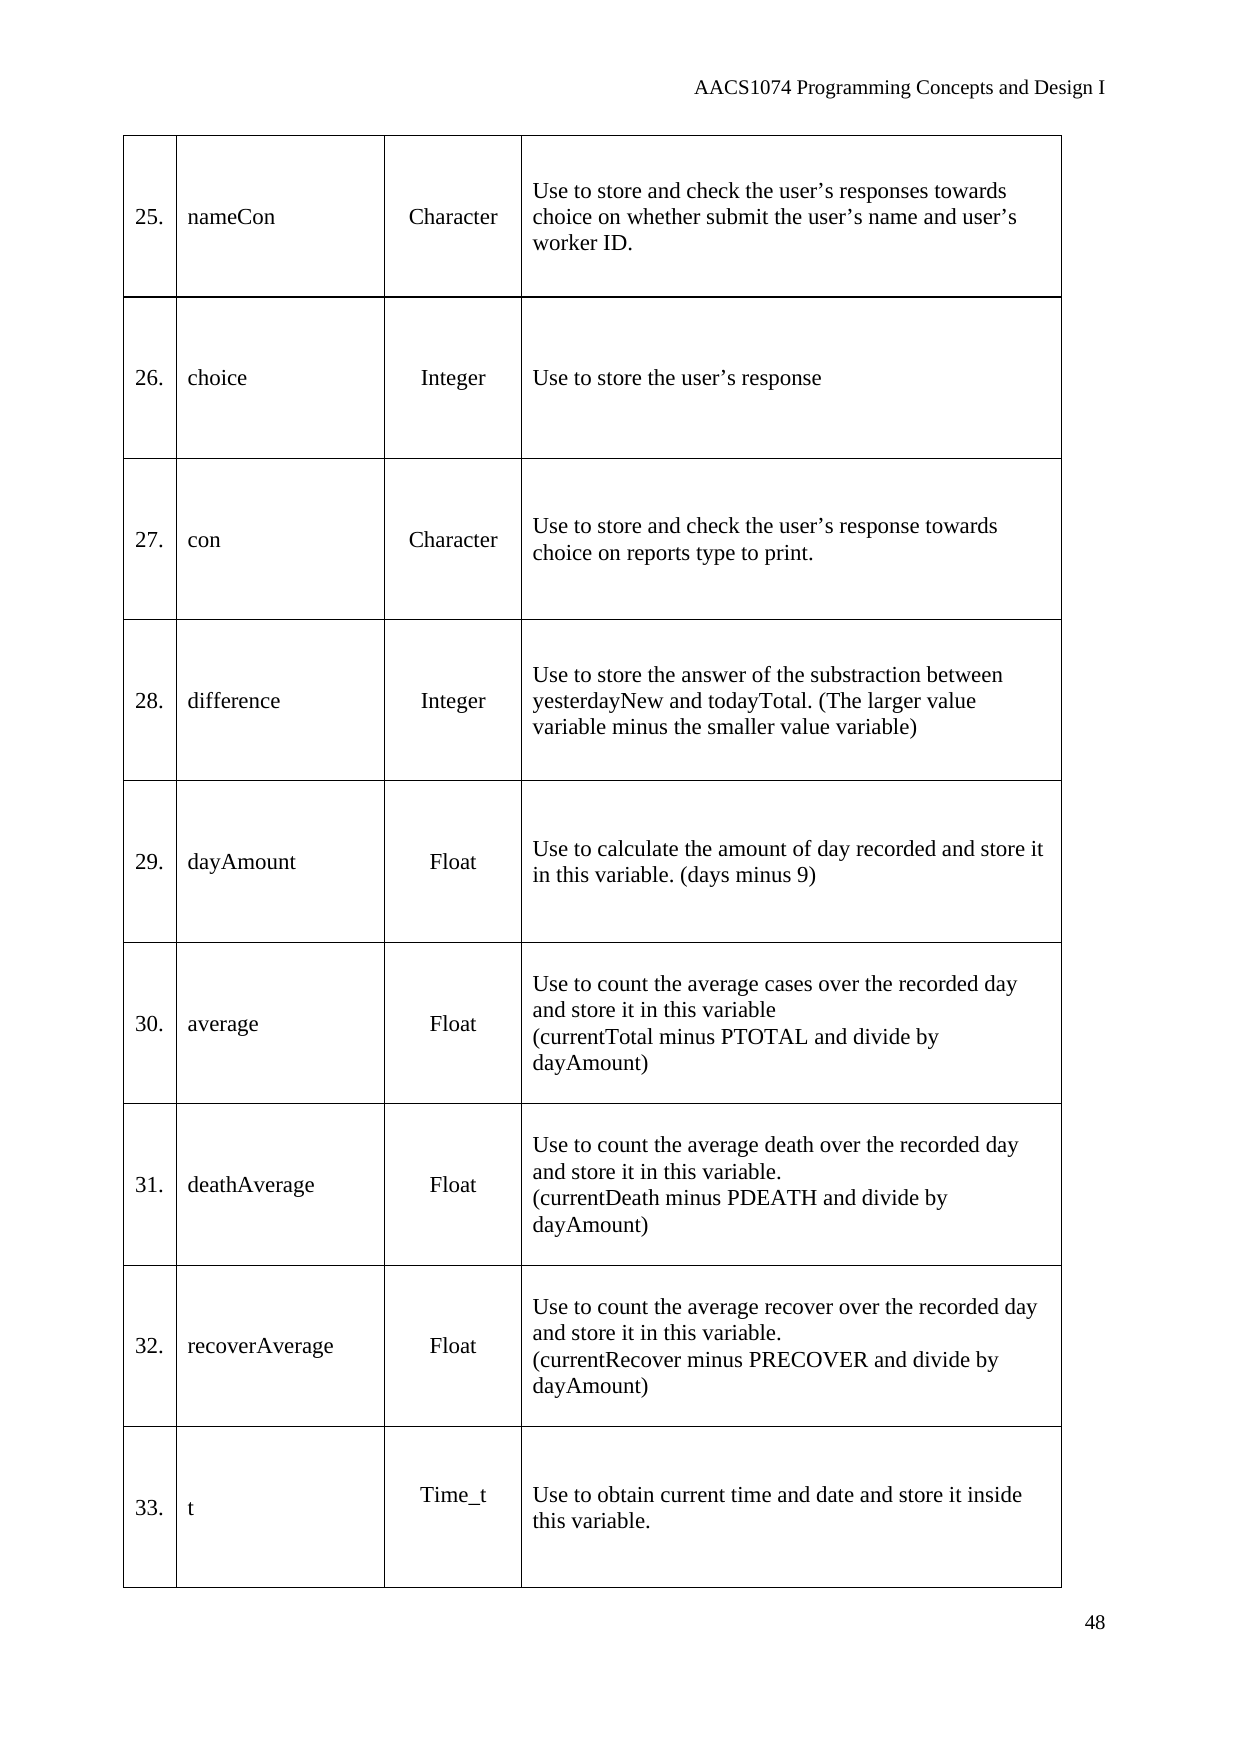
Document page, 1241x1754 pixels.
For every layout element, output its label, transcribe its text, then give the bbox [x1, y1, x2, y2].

table_cell Use to store the answer of the substraction between yesterdayNew and todayTotal. (The larger value variable minus the smaller value variable) [522, 620, 1061, 780]
table_cell Use to obtain current time and date and store it inside this variable. [522, 1427, 1061, 1587]
table_cell 29. [124, 781, 176, 942]
table_cell difference [177, 620, 384, 780]
table_cell Float [385, 781, 521, 942]
table_cell Integer [385, 620, 521, 780]
table_cell Float [385, 1266, 521, 1426]
table_cell Use to count the average cases over the recorded day and store it in this variable (currentTotal minus PTOTAL and divide by dayAmount) [522, 943, 1061, 1103]
table_cell 26. [124, 298, 176, 458]
table_cell 30. [124, 943, 176, 1103]
table_cell 32. [124, 1266, 176, 1426]
table_cell Character [385, 459, 521, 619]
table_cell nameCon [177, 136, 384, 296]
table_cell 27. [124, 459, 176, 619]
table_cell 31. [124, 1104, 176, 1264]
table_cell choice [177, 298, 384, 458]
table_cell 33. [124, 1427, 176, 1587]
table_cell 25. [124, 136, 176, 296]
table_cell 28. [124, 620, 176, 780]
table_cell Float [385, 1104, 521, 1264]
table_cell Use to count the average death over the recorded day and store it in this variable. (currentDeath minus PDEATH and divide by dayAmount) [522, 1104, 1061, 1264]
table_cell recoverAverage [177, 1266, 384, 1426]
table_cell Time_t [385, 1427, 521, 1587]
table_cell Character [385, 136, 521, 296]
table_cell Use to store and check the user’s responses towards choice on whether submit the user’s name and user’s worker ID. [522, 136, 1061, 296]
table_cell Use to store and check the user’s response towards choice on reports type to print. [522, 459, 1061, 619]
table_cell deathAverage [177, 1104, 384, 1264]
table_cell Float [385, 943, 521, 1103]
table_cell Use to count the average recover over the recorded day and store it in this variable. (currentRecover minus PRECOVER and divide by dayAmount) [522, 1266, 1061, 1426]
table_cell average [177, 943, 384, 1103]
table_cell dayAmount [177, 781, 384, 942]
table_cell Use to calculate the amount of day recorded and store it in this variable. (days minus 9) [522, 781, 1061, 942]
table_cell Integer [385, 298, 521, 458]
table_cell con [177, 459, 384, 619]
table_cell t [177, 1427, 384, 1587]
table_cell Use to store the user’s response [522, 298, 1061, 458]
